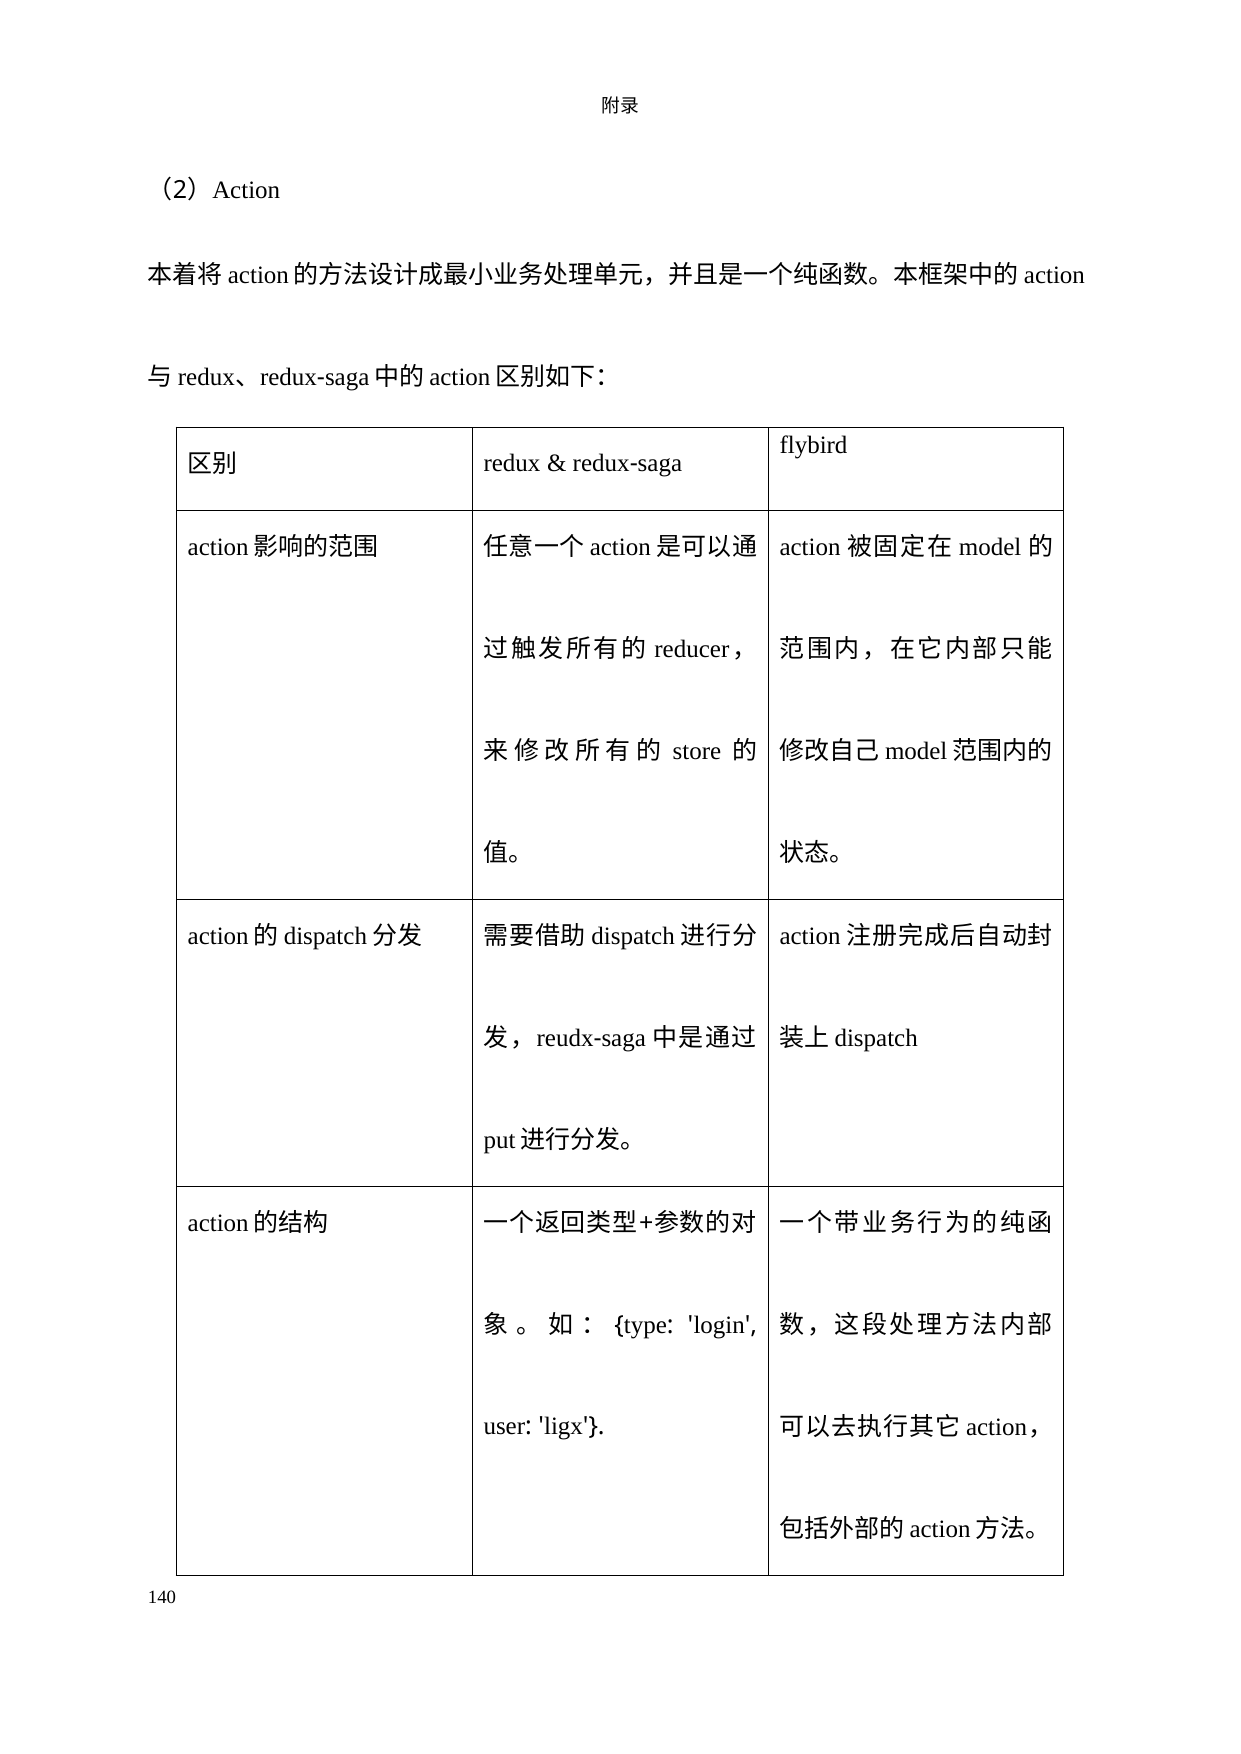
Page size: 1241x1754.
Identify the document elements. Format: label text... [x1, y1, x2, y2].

text 本着将action的方法设计成最小业务处理单元，并且是一个纯函数。本框架中的action与redux、redux-saga中的action区别如下： [148, 239, 1092, 408]
table_cell action的结构 [177, 1187, 472, 1574]
table_cell 需要借助dispatch进行分发，reudx-saga中是通过put进行分发。 [473, 900, 768, 1186]
table_header flybird [769, 428, 1063, 510]
table_cell 一个返回类型+参数的对象。如：{type: 'login', user: 'ligx'}. [473, 1187, 768, 1574]
table_cell action被固定在model的范围内，在它内部只能修改自己model范围内的状态。 [769, 511, 1063, 899]
table_header redux & redux-saga [473, 428, 768, 510]
table_header 区别 [177, 428, 472, 510]
table_cell action影响的范围 [177, 511, 472, 899]
table_cell action的dispatch分发 [177, 900, 472, 1186]
table_cell action注册完成后自动封装上dispatch [769, 900, 1063, 1186]
table_cell 任意一个action是可以通过触发所有的reducer，来修改所有的store的值。 [473, 511, 768, 899]
table_cell 一个带业务行为的纯函数，这段处理方法内部可以去执行其它action，包括外部的action方法。 [769, 1187, 1063, 1574]
subtitle Action [148, 154, 1092, 222]
